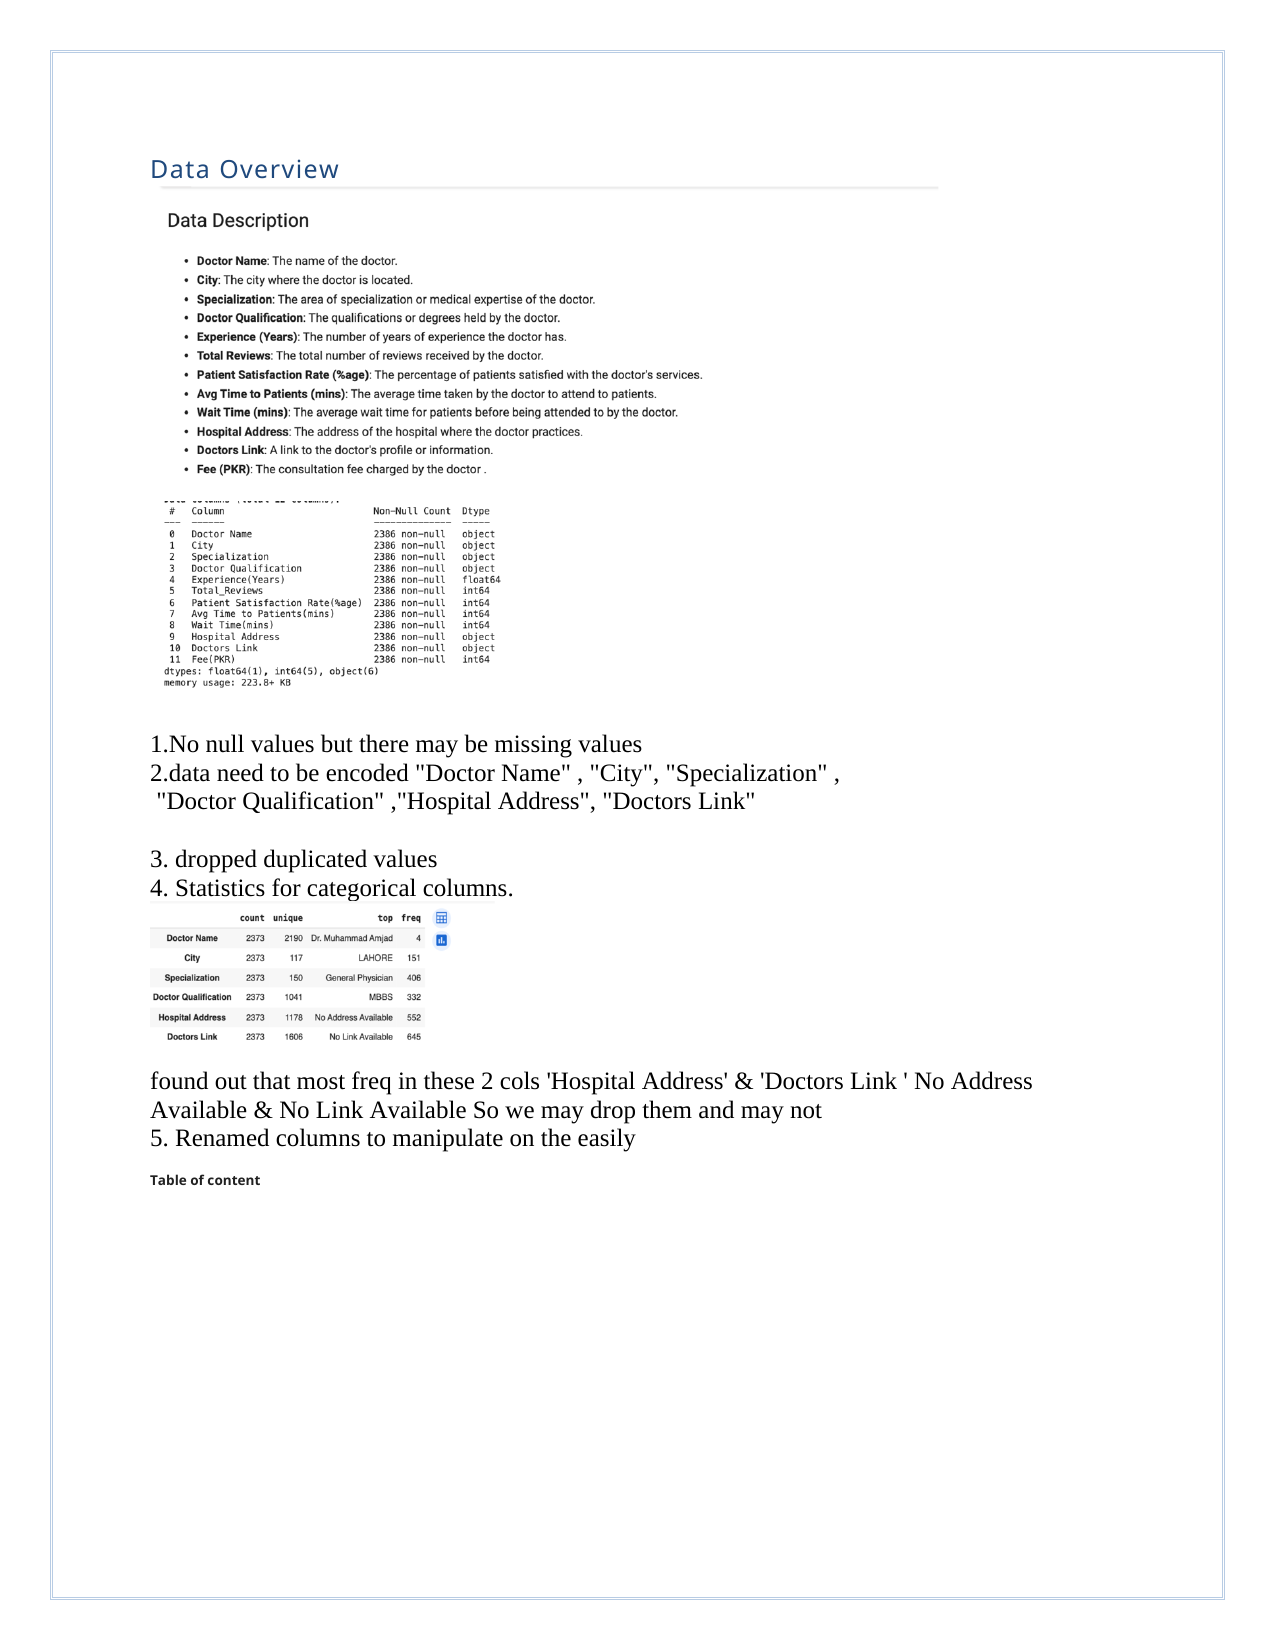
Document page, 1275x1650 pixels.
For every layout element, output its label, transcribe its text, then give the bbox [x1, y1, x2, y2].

text 5. Renamed columns to manipulate on the easily [150, 1123, 1125, 1152]
picture [150, 186, 939, 701]
text 2.data need to be encoded "Doctor Name" , "City", "Specialization" , [150, 758, 1125, 786]
text found out that most freq in these 2 cols 'Hospital Address' & 'Doctors Link ' No Address Available & No Link Available So we may drop them and may not [150, 1066, 1125, 1123]
text 1.No null values but there may be missing values [150, 729, 1125, 758]
text 3. dropped duplicated values [150, 844, 1125, 873]
picture [150, 901, 495, 1066]
subtitle Data Overview [150, 152, 1125, 186]
text 4. Statistics for categorical columns. [150, 873, 1125, 901]
text Table of content [150, 1171, 1125, 1189]
text "Doctor Qualification" ,"Hospital Address", "Doctors Link" [150, 786, 1125, 815]
